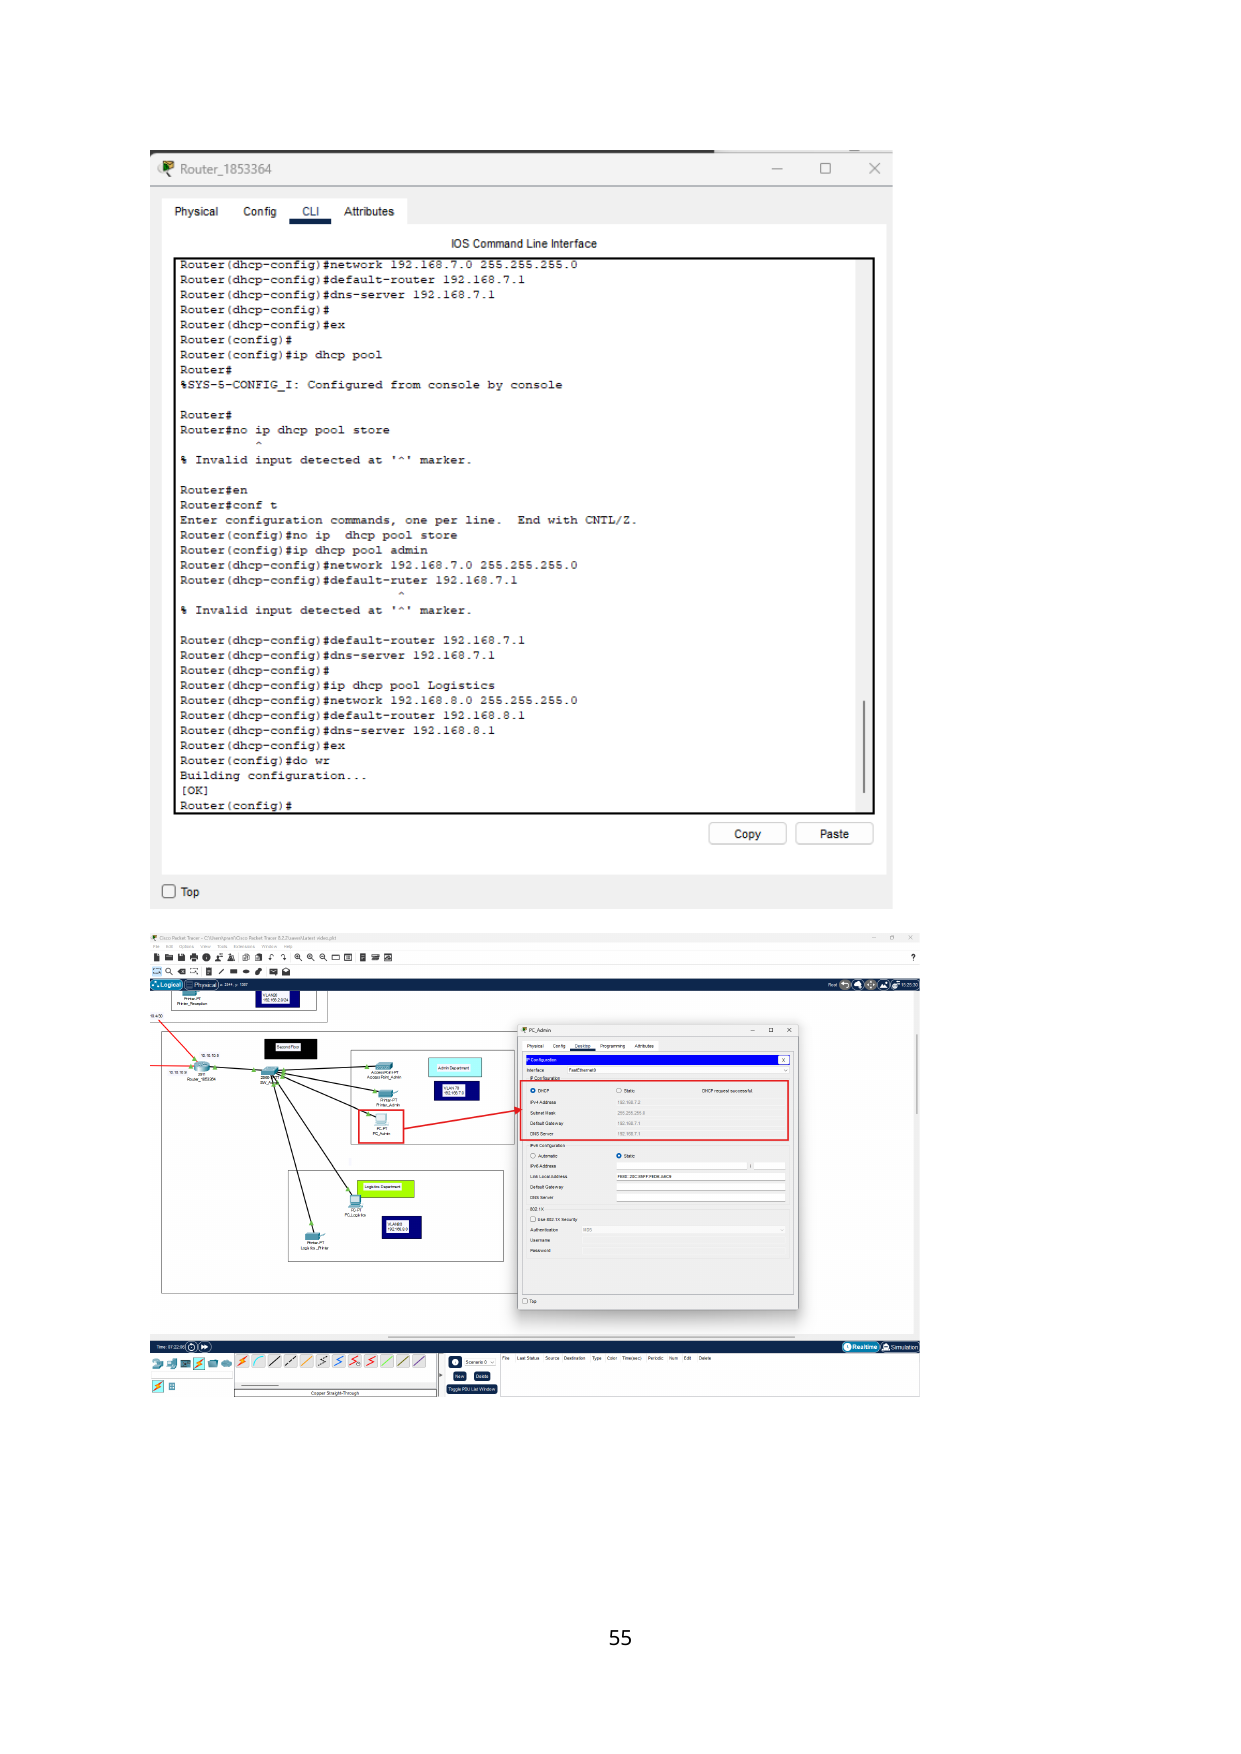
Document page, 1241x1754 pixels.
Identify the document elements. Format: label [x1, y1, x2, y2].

picture [150, 933, 920, 1397]
picture [150, 150, 893, 909]
